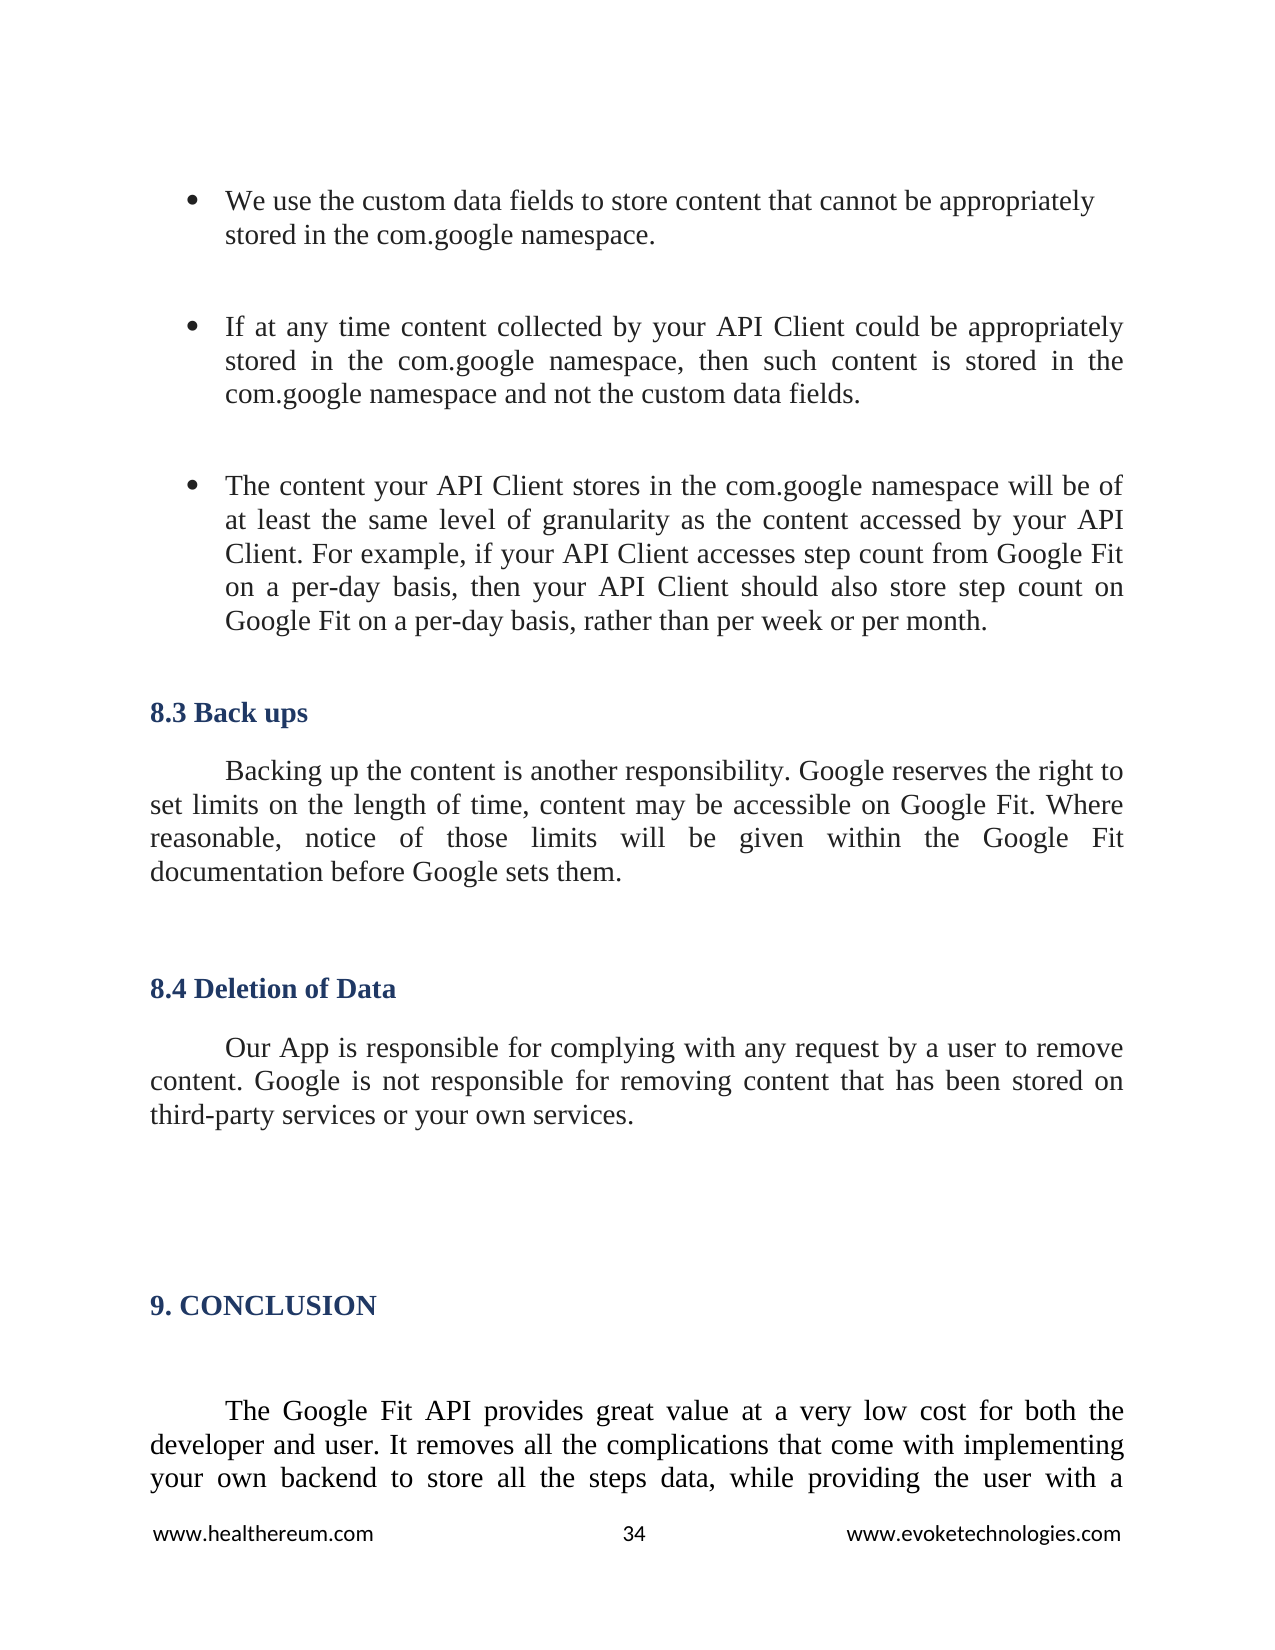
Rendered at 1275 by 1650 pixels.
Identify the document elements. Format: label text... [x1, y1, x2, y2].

list We use the custom data fields to store content that cannot be appropriately stored in the com.google namespace. [187, 183, 1125, 251]
text 9. CONCLUSION [150, 1288, 1125, 1321]
text Backing up the content is another responsibility. Google reserves the right to set limits on the length of time, content may be accessible on Google Fit. Where reasonable, notice of those limits will be given within the Google Fit documentation before Google sets them. [150, 753, 1125, 888]
list The content your API Client stores in the com.google namespace will be of at least the same level of granularity as the content accessed by your API Client. For example, if your API Client accesses step count from Google Fit on a per-day basis, then your API Client should also store step count on Google Fit on a per-day basis, rather than per week or per month. [187, 468, 1125, 636]
text 8.3 Back ups [150, 695, 1125, 728]
text 8.4 Deletion of Data [150, 971, 1125, 1005]
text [150, 1393, 1125, 1494]
list If at any time content collected by your API Client could be appropriately stored in the com.google namespace, then such content is stored in the com.google namespace and not the custom data fields. [187, 309, 1125, 410]
text Our App is responsible for complying with any request by a user to remove content. Google is not responsible for removing content that has been stored on third-party services or your own services. [150, 1030, 1125, 1130]
